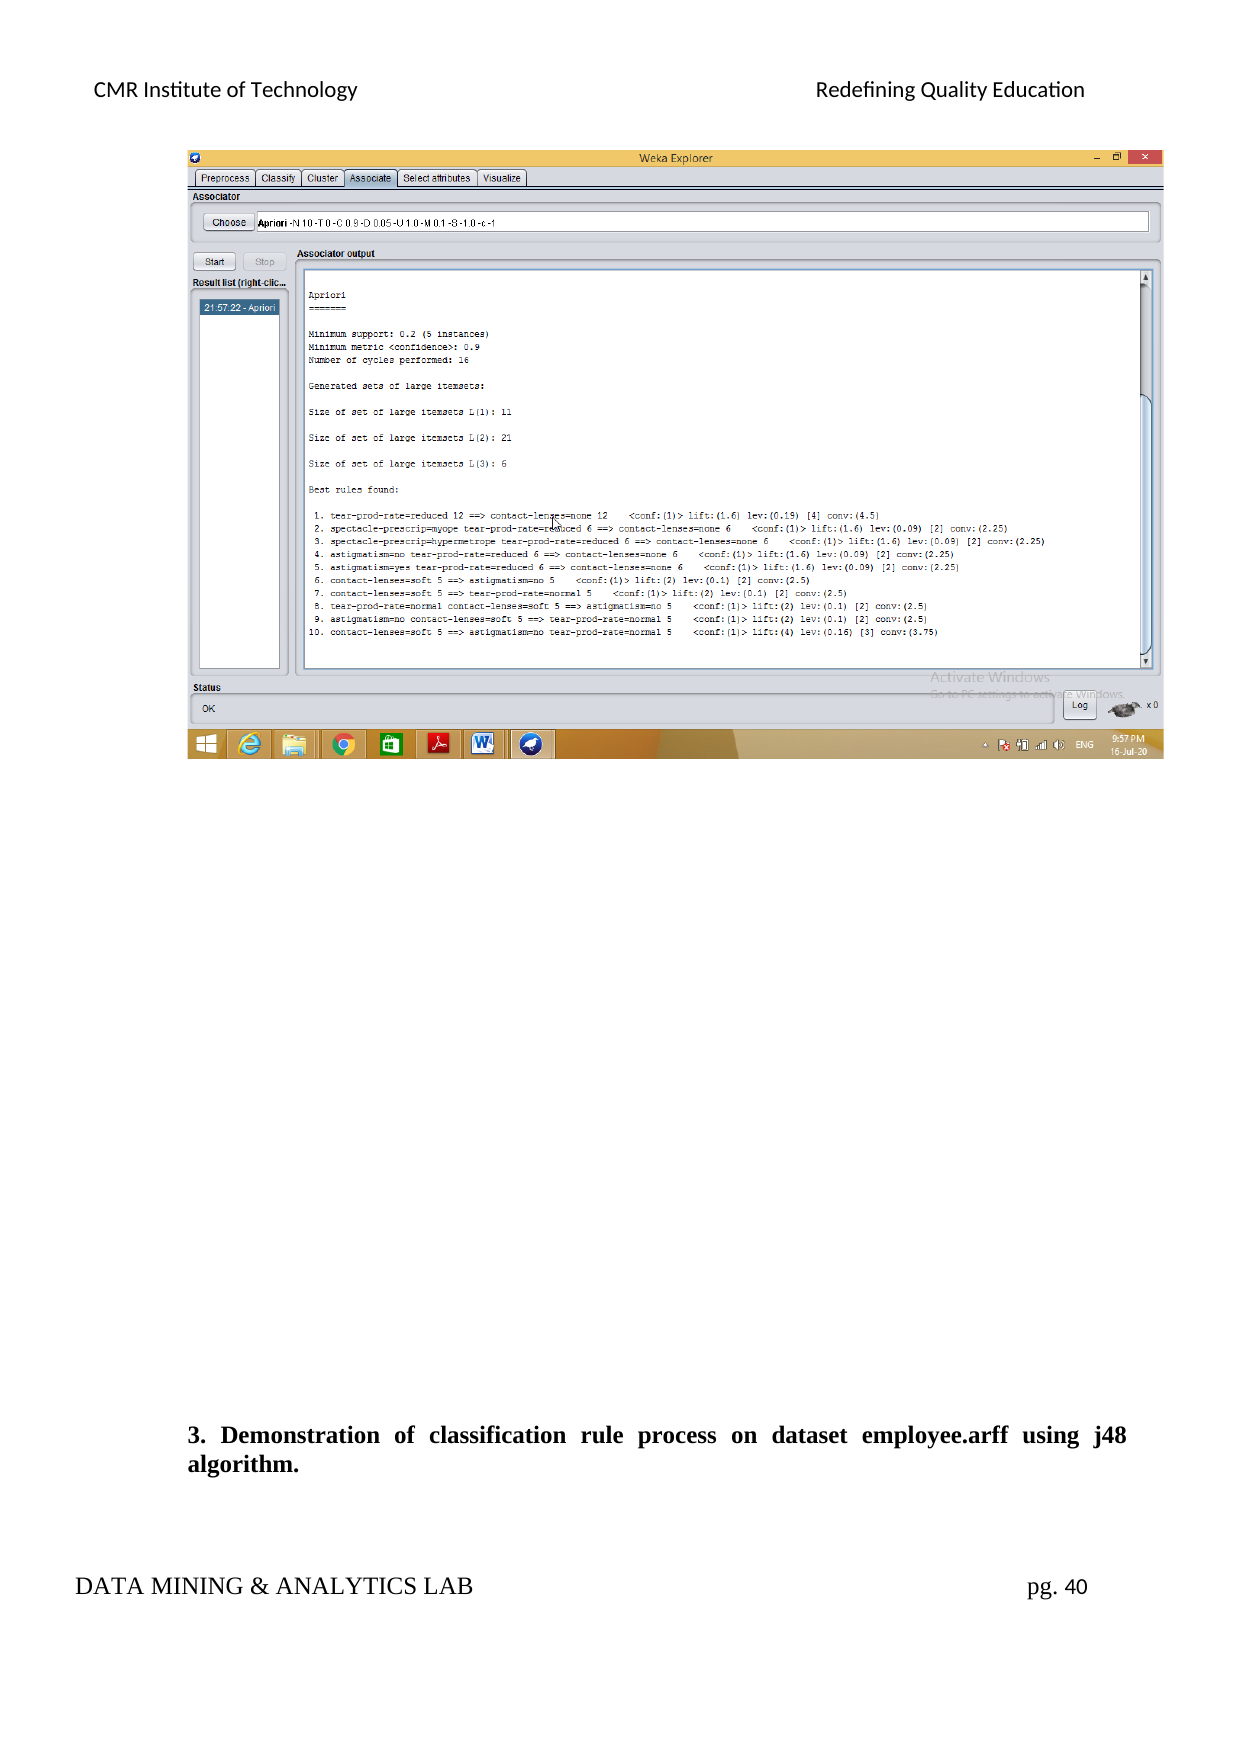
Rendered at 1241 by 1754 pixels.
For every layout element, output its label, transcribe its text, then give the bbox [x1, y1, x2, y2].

picture [187, 150, 1164, 759]
text 3. Demonstration of classification rule process on dataset employee.arff using j48 algorithm. [187, 1420, 1128, 1477]
